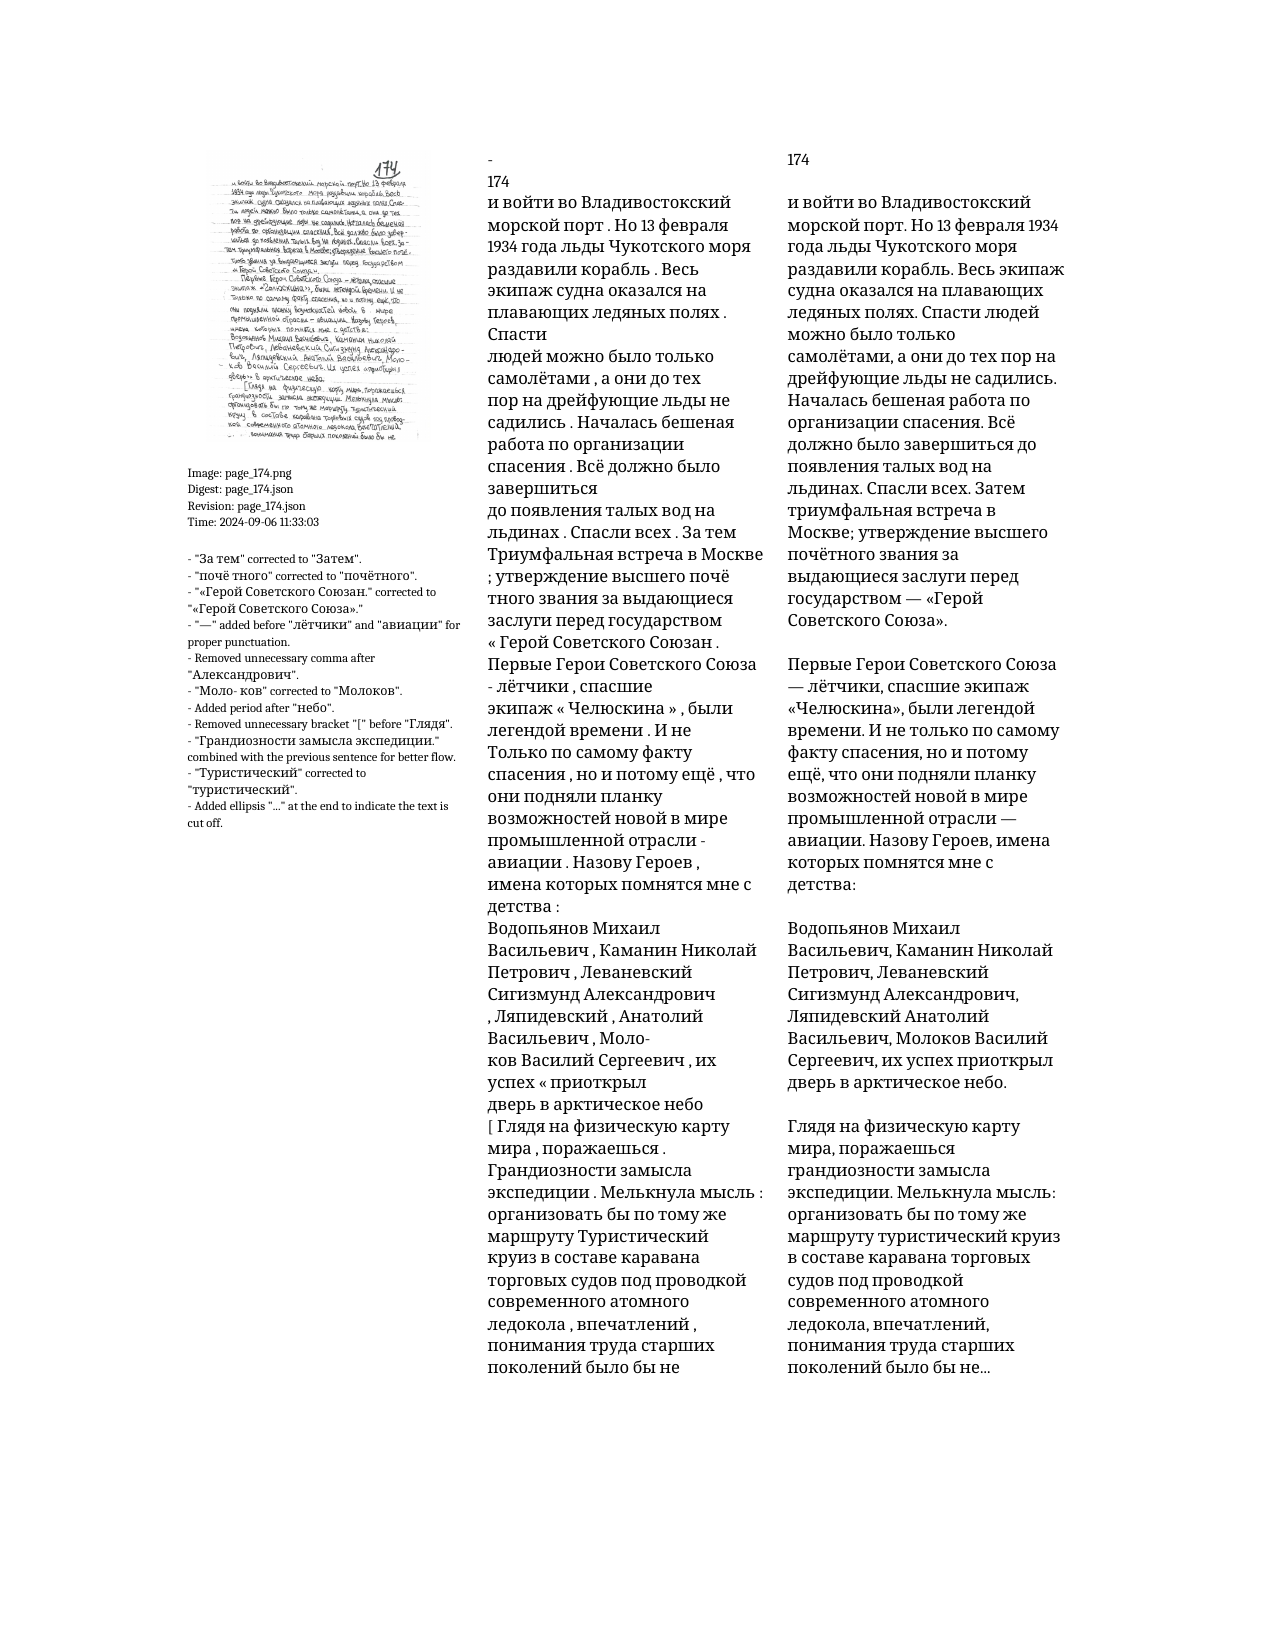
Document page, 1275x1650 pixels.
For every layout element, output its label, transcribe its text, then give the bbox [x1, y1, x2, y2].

picture [206, 150, 432, 442]
table_header 174 и войти во Владивостокский морской порт. Но 13 февраля 1934 года льды Чукотского моря раздавили корабль. Весь экипаж судна оказался на плавающих ледяных полях. Спасти людей можно было только самолётами, а они до тех пор на дрейфующие льды не садились. Началась бешеная работа по организации спасения. Всё должно было завершиться до появления талых вод на льдинах. Спасли всех. Затем триумфальная встреча в Москве; утверждение высшего почётного звания за выдающиеся заслуги перед государством — «Герой Советского Союза». Первые Герои Советского Союза — лётчики, спасшие экипаж «Челюскина», были легендой времени. И не только по самому факту спасения, но и потому ещё, что они подняли планку возможностей новой в мире промышленной отрасли — авиации. Назову Героев, имена которых помнятся мне с детства: Водопьянов Михаил Васильевич, Каманин Николай Петрович, Леваневский Сигизмунд Александрович, Ляпидевский Анатолий Васильевич, Молоков Василий Сергеевич, их успех приоткрыл дверь в арктическое небо. Глядя на физическую карту мира, поражаешься грандиозности замысла экспедиции. Мелькнула мысль: организовать бы по тому же маршруту туристический круиз в составе каравана торговых судов под проводкой современного атомного ледокола, впечатлений, понимания труда старших поколений было бы не... [776, 150, 1076, 1500]
table_header Image: page_174.png Digest: page_174.json Revision: page_174.json Time: 2024-09-06 11:33:03 - "За тем" corrected to "Затем". - "почё тного" corrected to "почётного". - "«Герой Советского Союзан." corrected to "«Герой Советского Союза»." - "—" added before "лётчики" and "авиации" for proper punctuation. - Removed unnecessary comma after "Александрович". - "Моло- ков" corrected to "Молоков". - Added period after "небо". - Removed unnecessary bracket "[" before "Глядя". - "Грандиозности замысла экспедиции." combined with the previous sentence for better flow. - "Туристический" corrected to "туристический". - Added ellipsis "..." at the end to indicate the text is cut off. [176, 150, 476, 1500]
table_header - 174 и войти во Владивостокский морской порт . Но 13 февраля 1934 года льды Чукотского моря раздавили корабль . Весь экипаж судна оказался на плавающих ледяных полях . Спасти людей можно было только самолётами , а они до тех пор на дрейфующие льды не садились . Началась бешеная работа по организации спасения . Всё должно было завершиться до появления талых вод на льдинах . Спасли всех . За тем Триумфальная встреча в Москве ; утверждение высшего почё тного звания за выдающиеся заслуги перед государством « Герой Советского Союзан . Первые Герои Советского Союза - лётчики , спасшие экипаж « Челюскина » , были легендой времени . И не Только по самому факту спасения , но и потому ещё , что они подняли планку возможностей новой в мире промышленной отрасли - авиации . Назову Героев , имена которых помнятся мне с детства : Водопьянов Михаил Васильевич , Каманин Николай Петрович , Леваневский Сигизмунд Александрович , Ляпидевский , Анатолий Васильевич , Моло- ков Василий Сергеевич , их успех « приоткрыл дверь в арктическое небо [ Глядя на физическую карту мира , поражаешься . Грандиозности замысла экспедиции . Мелькнула мысль : организовать бы по тому же маршруту Туристический круиз в составе каравана торговых судов под проводкой современного атомного ледокола , впечатлений , понимания труда старших поколений было бы не [476, 150, 776, 1500]
